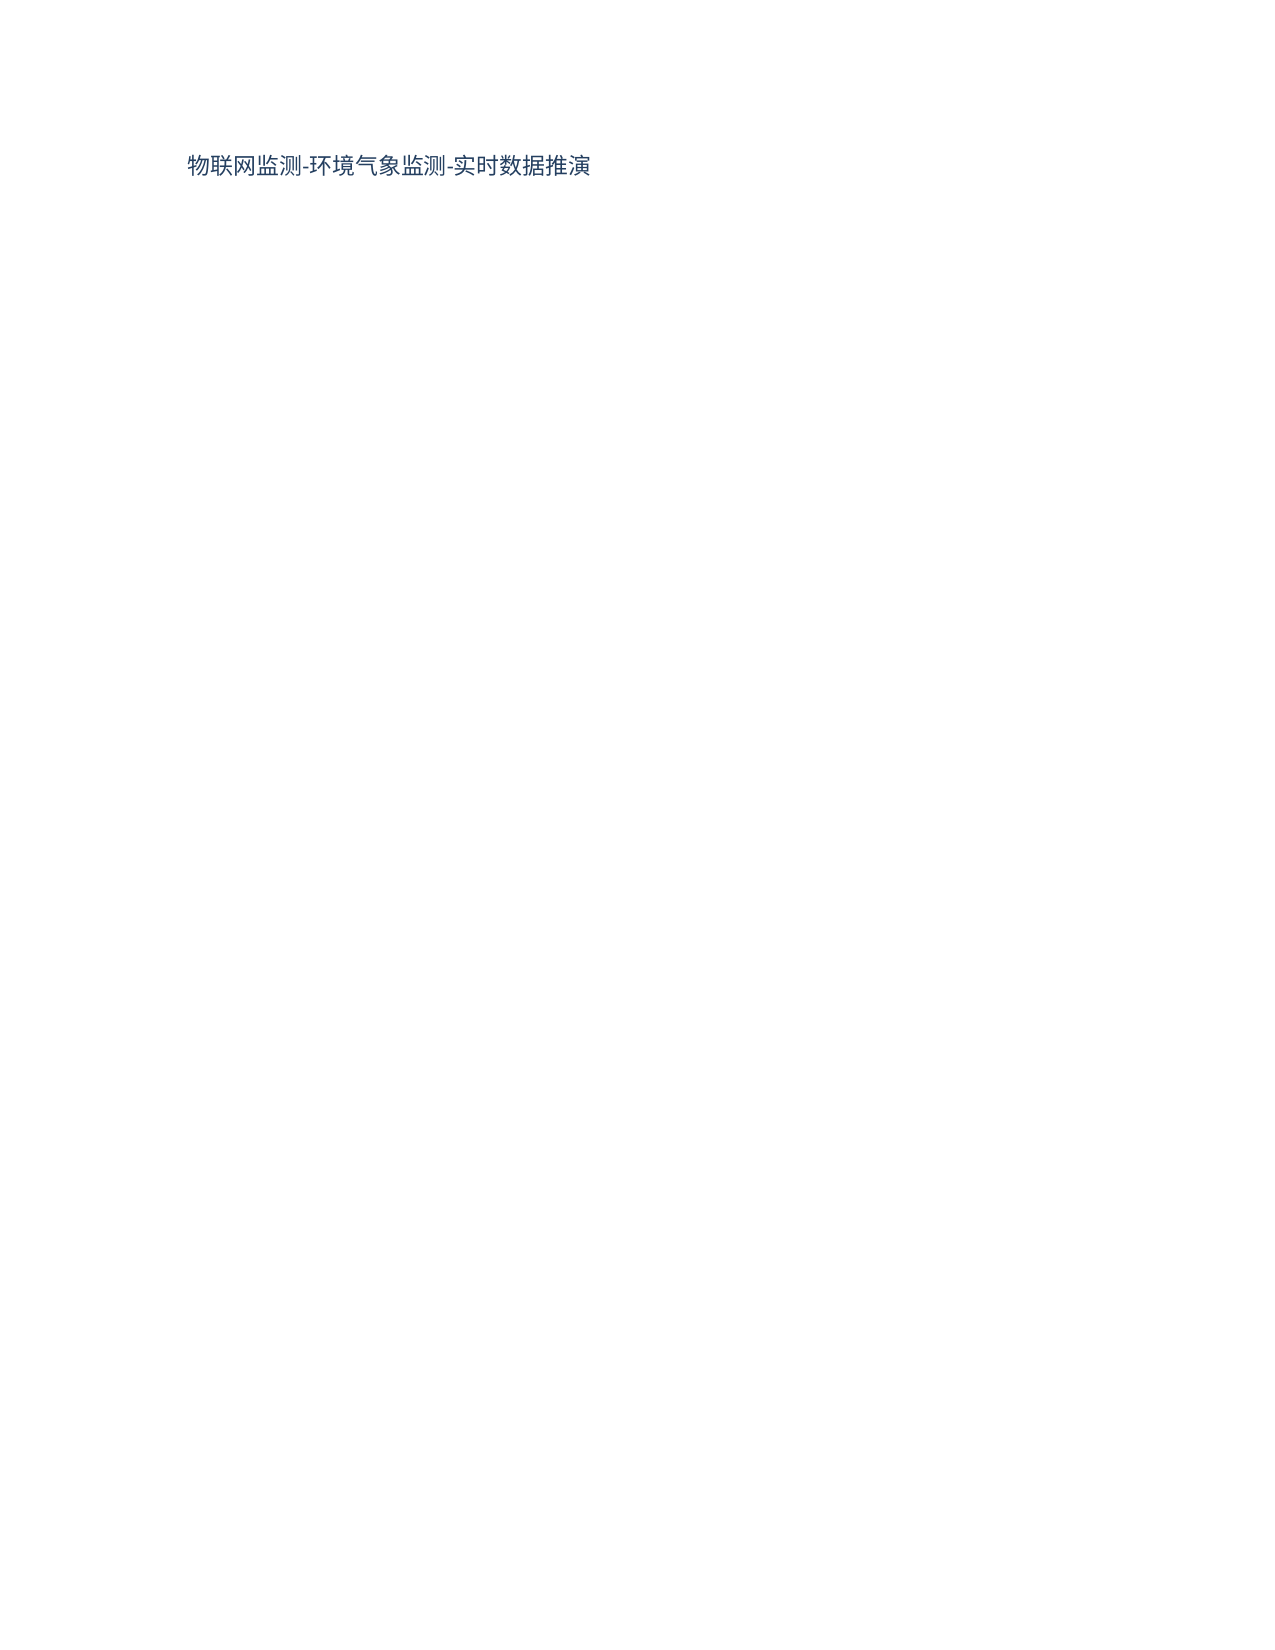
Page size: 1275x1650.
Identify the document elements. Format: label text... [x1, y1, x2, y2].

subtitle 物联网监测-环境气象监测-实时数据推演 [187, 150, 1087, 181]
